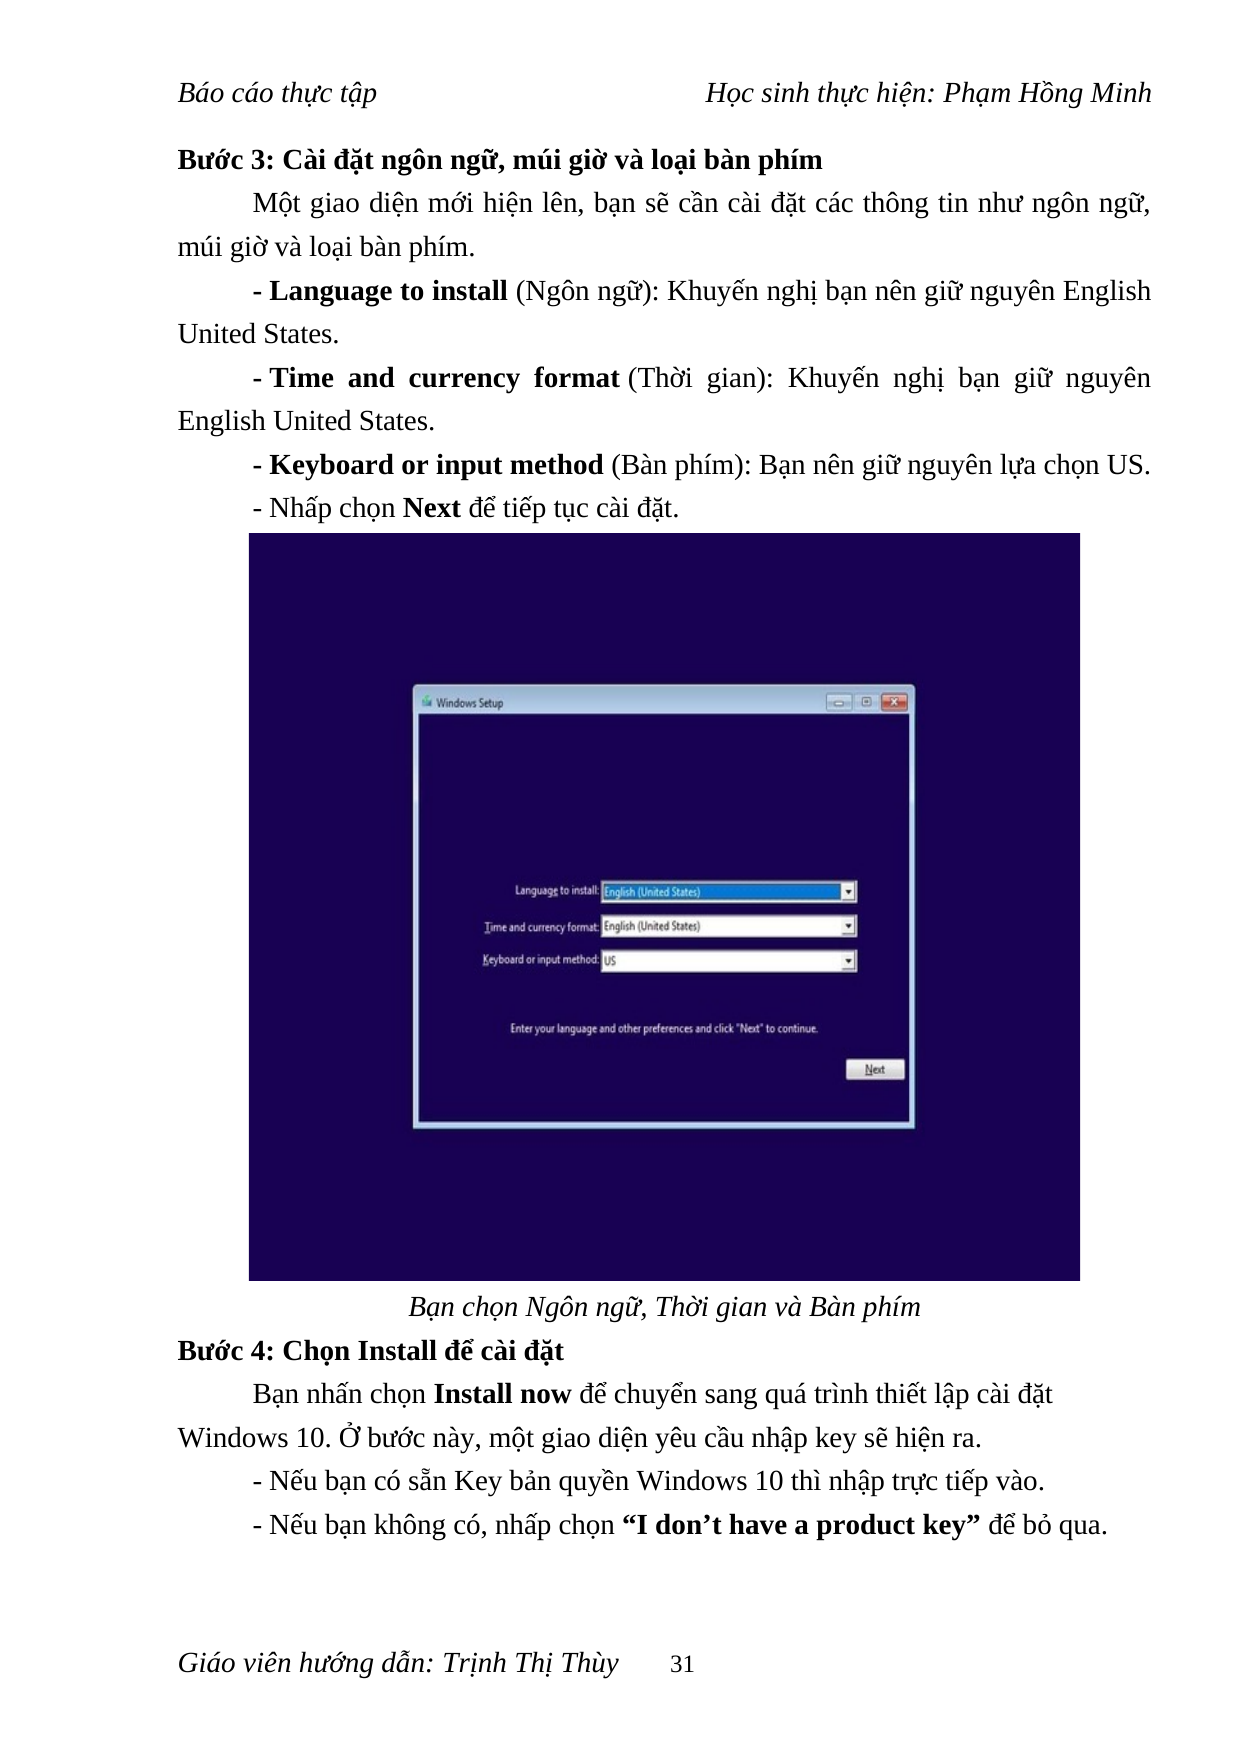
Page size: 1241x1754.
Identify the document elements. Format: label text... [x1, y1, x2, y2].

text - Language to install (Ngôn ngữ): Khuyến nghị bạn nên giữ nguyên English United States. [177, 273, 1152, 350]
text Bạn nhấn chọn Install now để chuyển sang quá trình thiết lập cài đặt Windows 10. Ở bước này, một giao diện yêu cầu nhập key sẽ hiện ra. [177, 1376, 1152, 1453]
text Một giao diện mới hiện lên, bạn sẽ cần cài đặt các thông tin như ngôn ngữ, múi giờ và loại bàn phím. [177, 186, 1152, 263]
text - Nhấp chọn Next để tiếp tục cài đặt. [177, 490, 1152, 524]
text - Nếu bạn không có, nhấp chọn “I don’t have a product key” để bỏ qua. [177, 1507, 1152, 1541]
text Bạn chọn Ngôn ngữ, Thời gian và Bàn phím [177, 1289, 1152, 1323]
picture [248, 533, 1080, 1281]
text - Nếu bạn có sẵn Key bản quyền Windows 10 thì nhập trực tiếp vào. [177, 1463, 1152, 1497]
subtitle Bước 3: Cài đặt ngôn ngữ, múi giờ và loại bàn phím [177, 142, 1152, 176]
text - Keyboard or input method (Bàn phím): Bạn nên giữ nguyên lựa chọn US. [177, 447, 1152, 480]
text - Time and currency format (Thời gian): Khuyến nghị bạn giữ nguyên English United States. [177, 360, 1152, 437]
subtitle Bước 4: Chọn Install để cài đặt [177, 1333, 1152, 1366]
